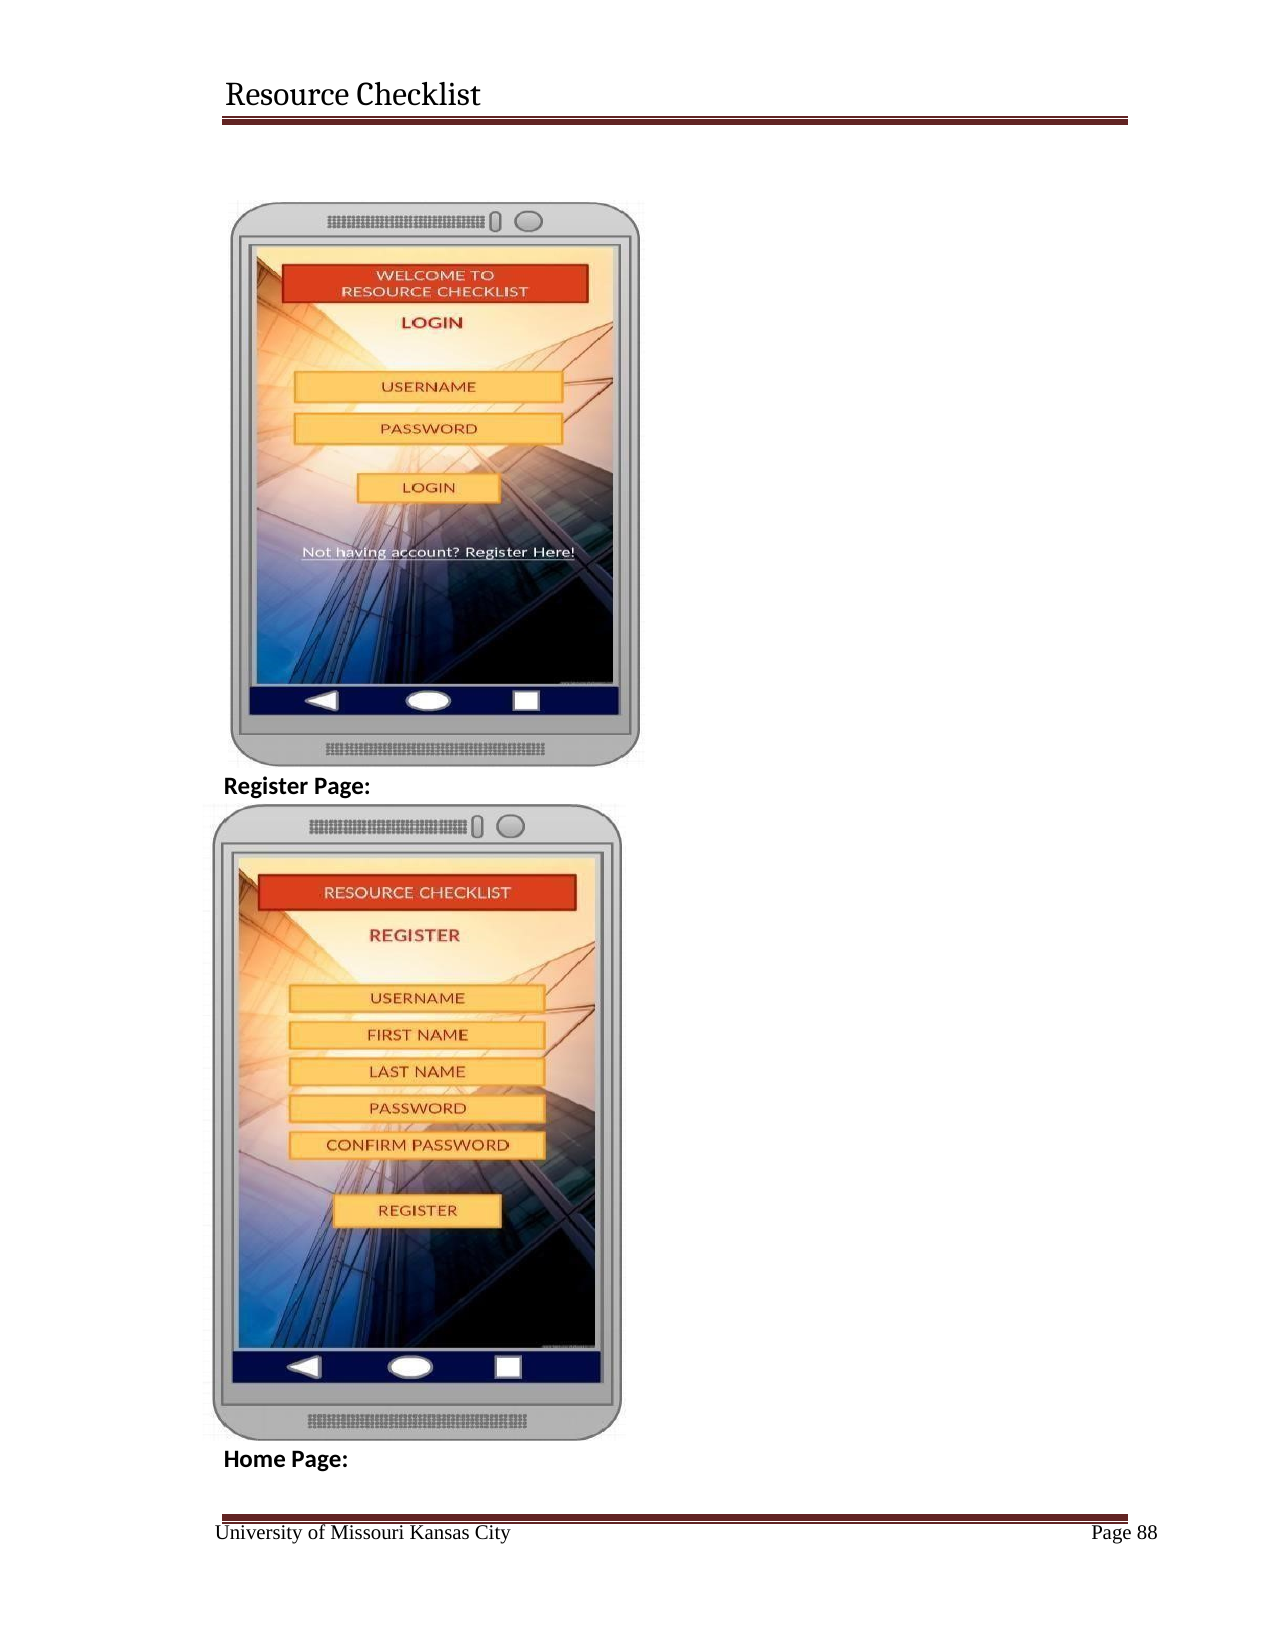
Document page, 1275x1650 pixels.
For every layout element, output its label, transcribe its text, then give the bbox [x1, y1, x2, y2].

text Home Page: [223, 1443, 1201, 1474]
text Register Page: [223, 770, 1201, 801]
picture [228, 200, 646, 768]
picture [202, 803, 627, 1441]
